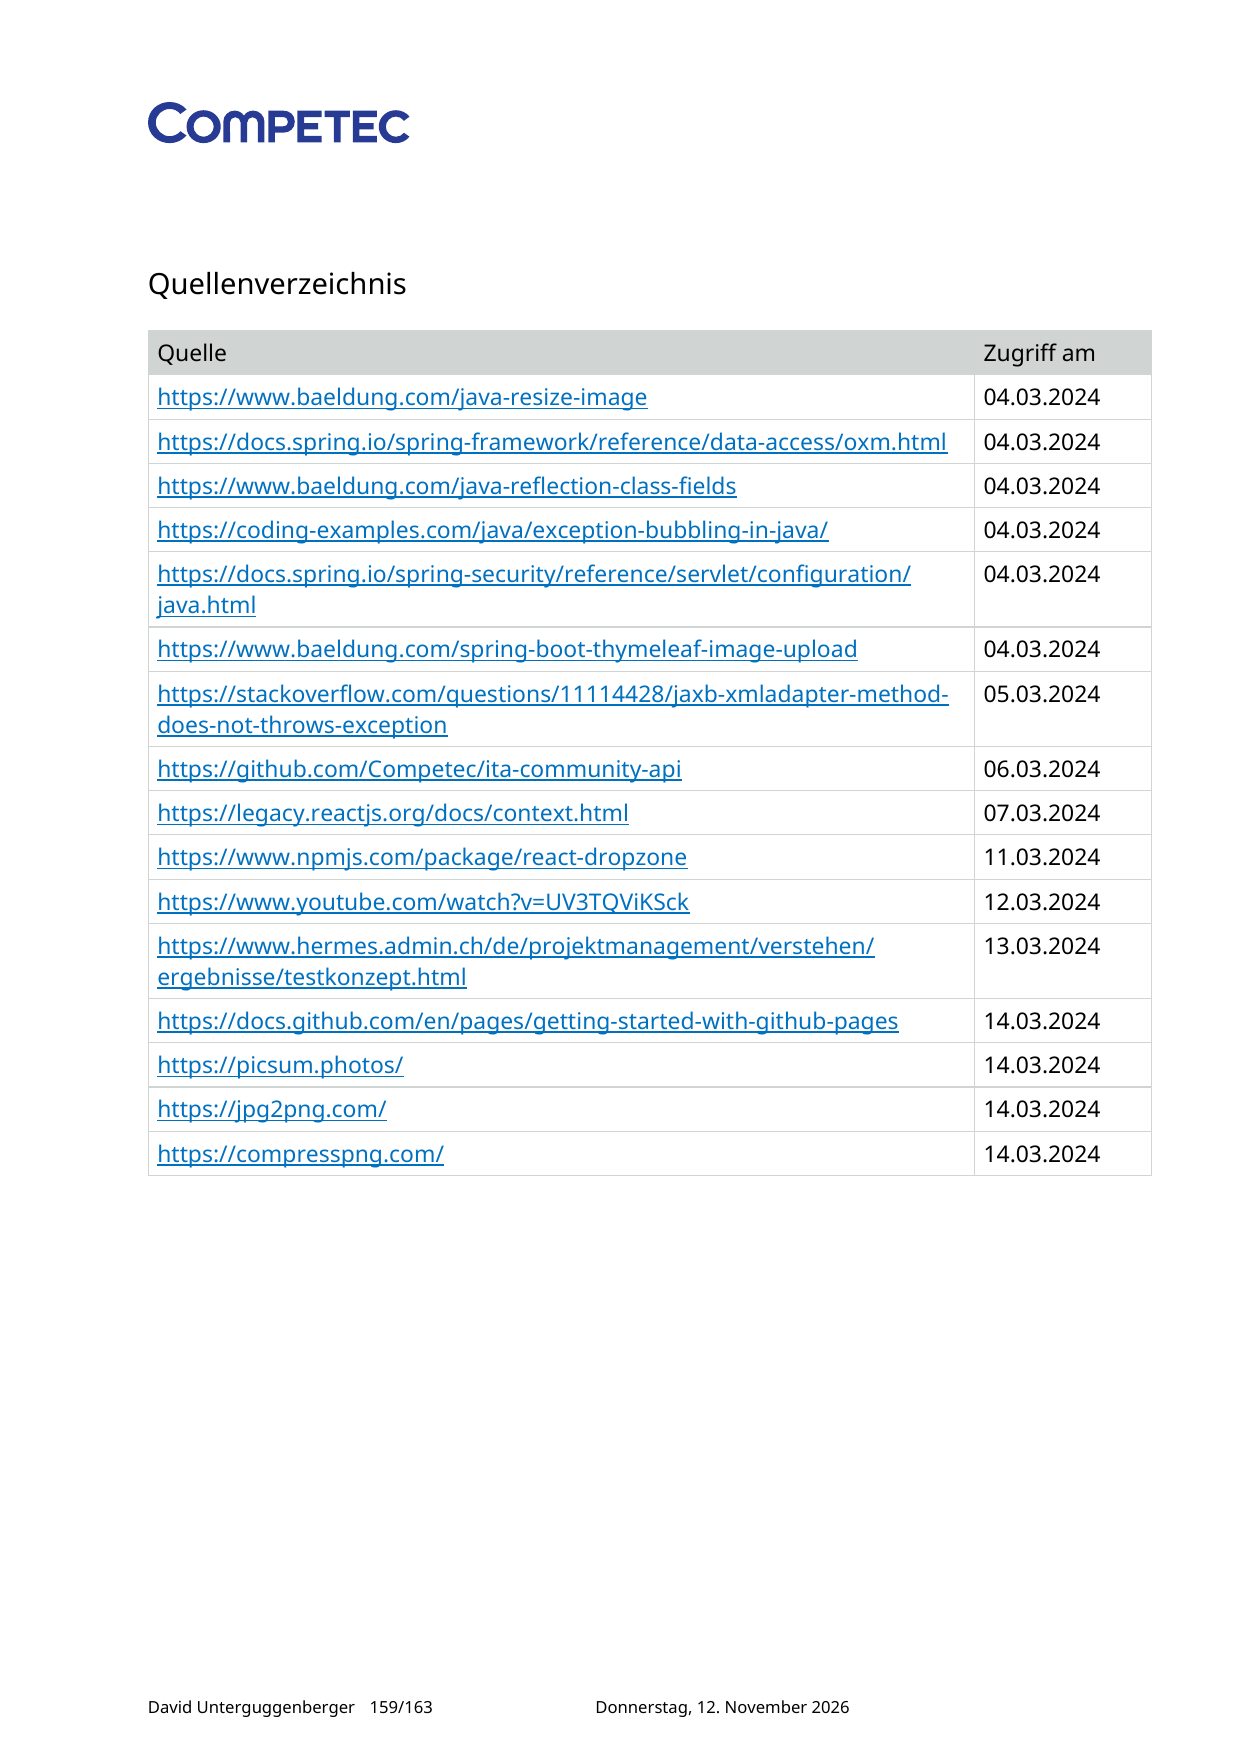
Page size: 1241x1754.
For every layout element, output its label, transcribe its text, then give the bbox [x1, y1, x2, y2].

table_cell 04.03.2024 [975, 628, 1151, 671]
table_cell 12.03.2024 [975, 880, 1151, 923]
table_cell 11.03.2024 [975, 835, 1151, 878]
table_cell 04.03.2024 [975, 508, 1151, 551]
table_cell 14.03.2024 [975, 1043, 1151, 1086]
table_cell https://www.baeldung.com/java-resize-image [149, 375, 974, 418]
table_cell 14.03.2024 [975, 1088, 1151, 1131]
subtitle Quellenverzeichnis [148, 263, 1122, 303]
table_cell 04.03.2024 [975, 375, 1151, 418]
table_cell https://www.baeldung.com/java-reflection-class-fields [149, 464, 974, 507]
table_cell https://www.hermes.admin.ch/de/projektmanagement/verstehen/ergebnisse/testkonzept.html [149, 924, 974, 998]
table_cell https://www.baeldung.com/spring-boot-thymeleaf-image-upload [149, 628, 974, 671]
table_cell https://compresspng.com/ [149, 1132, 974, 1175]
table_cell https://jpg2png.com/ [149, 1088, 974, 1131]
table_cell https://picsum.photos/ [149, 1043, 974, 1086]
table_cell 14.03.2024 [975, 999, 1151, 1042]
table_cell 05.03.2024 [975, 672, 1151, 746]
table_cell 04.03.2024 [975, 552, 1151, 626]
table_cell https://docs.github.com/en/pages/getting-started-with-github-pages [149, 999, 974, 1042]
table_cell https://coding-examples.com/java/exception-bubbling-in-java/ [149, 508, 974, 551]
table_cell 06.03.2024 [975, 747, 1151, 790]
table_cell https://legacy.reactjs.org/docs/context.html [149, 791, 974, 834]
table_cell https://stackoverflow.com/questions/11114428/jaxb-xmladapter-method-does-not-throws-exception [149, 672, 974, 746]
table_cell https://docs.spring.io/spring-framework/reference/data-access/oxm.html [149, 420, 974, 463]
table_header Quelle [149, 331, 974, 374]
table_cell https://www.youtube.com/watch?v=UV3TQViKSck [149, 880, 974, 923]
table_cell 14.03.2024 [975, 1132, 1151, 1175]
table_cell 13.03.2024 [975, 924, 1151, 998]
table_cell https://docs.spring.io/spring-security/reference/servlet/configuration/java.html [149, 552, 974, 626]
table_cell 04.03.2024 [975, 464, 1151, 507]
table_header Zugriff am [975, 331, 1151, 374]
table_cell https://www.npmjs.com/package/react-dropzone [149, 835, 974, 878]
table_cell 04.03.2024 [975, 420, 1151, 463]
table_cell https://github.com/Competec/ita-community-api [149, 747, 974, 790]
table_cell 07.03.2024 [975, 791, 1151, 834]
